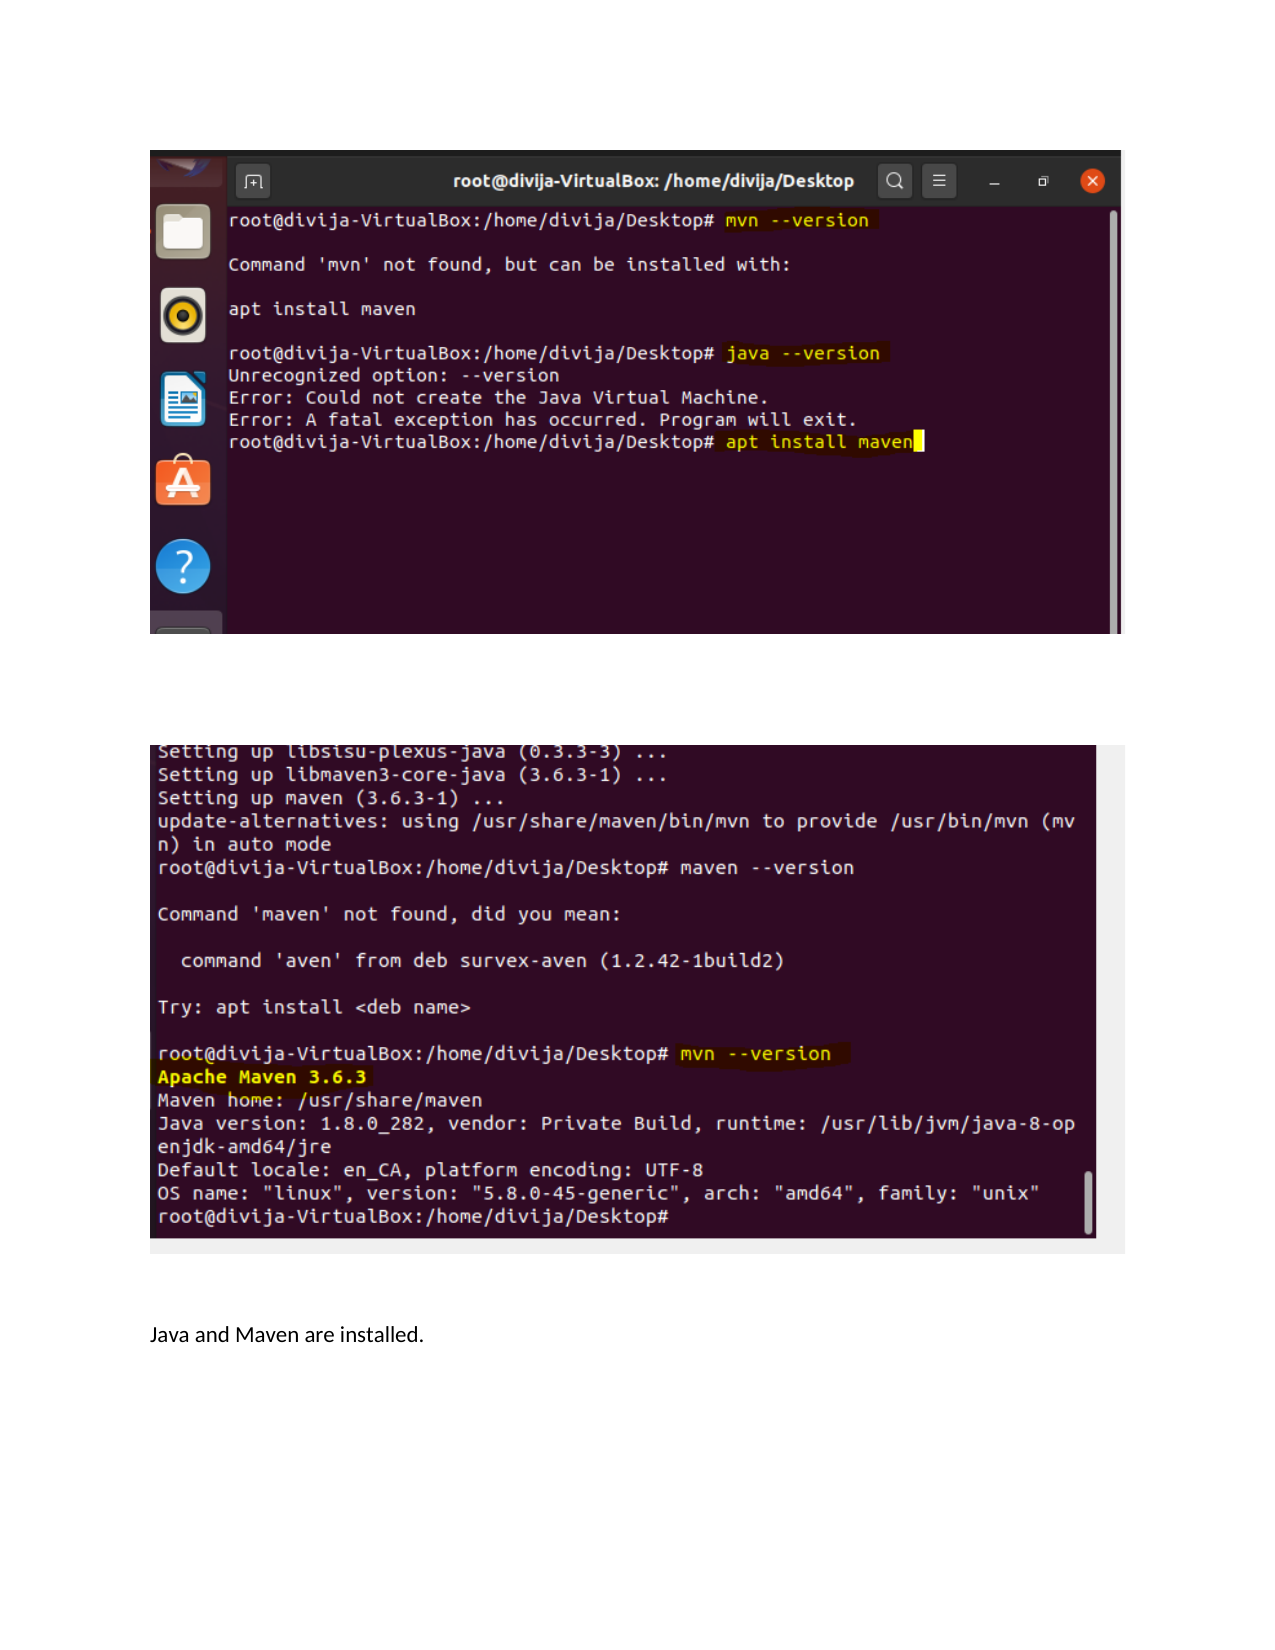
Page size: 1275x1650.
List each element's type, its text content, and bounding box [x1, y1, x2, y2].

text Java and Maven are installed. [150, 1320, 1125, 1348]
picture [150, 150, 1125, 634]
picture [150, 745, 1125, 1254]
